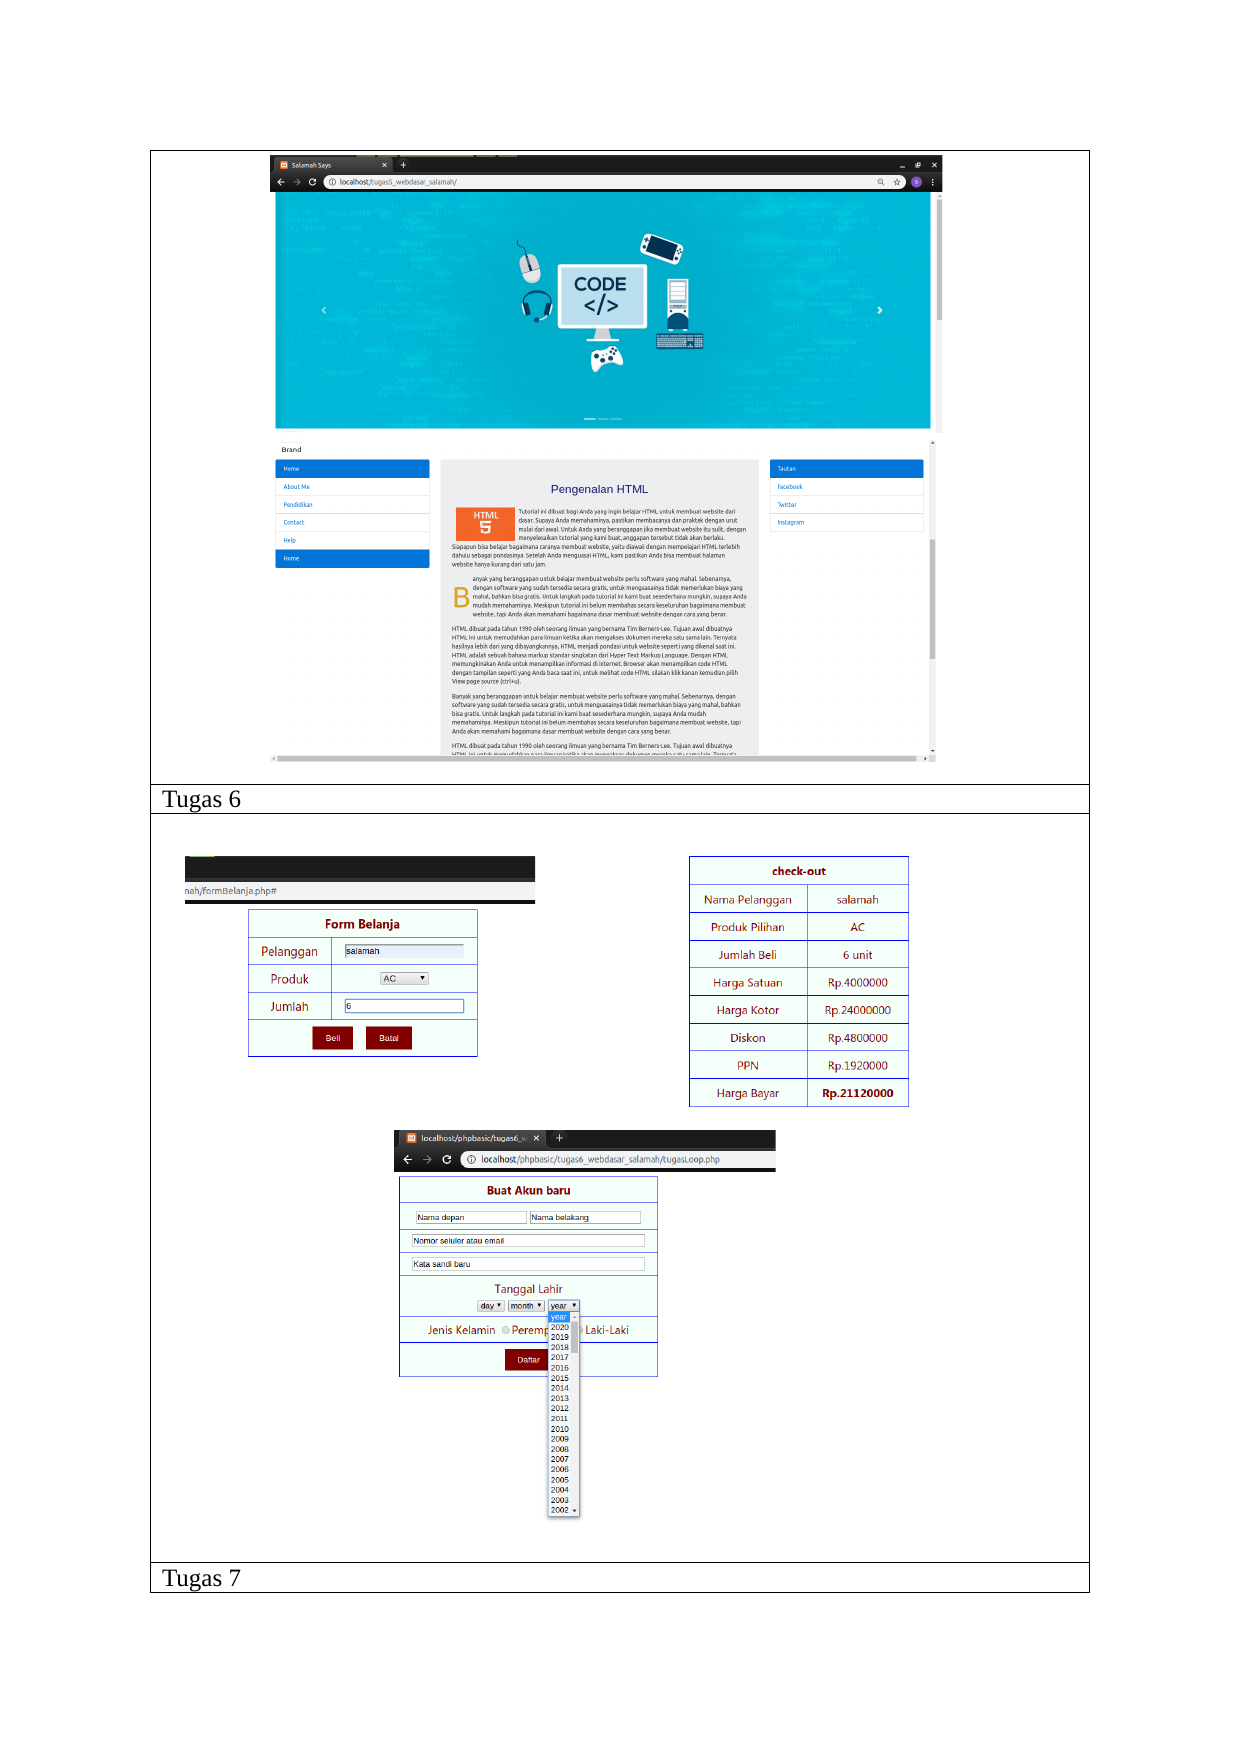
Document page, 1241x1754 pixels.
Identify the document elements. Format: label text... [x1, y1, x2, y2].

table_cell [151, 151, 1089, 783]
picture [394, 856, 968, 1528]
table_cell Tugas 6 [151, 785, 1089, 813]
picture [270, 440, 936, 762]
table_cell [151, 814, 1089, 1562]
picture [270, 155, 943, 433]
table_cell Tugas 7 [151, 1563, 1089, 1592]
picture [185, 856, 536, 1073]
